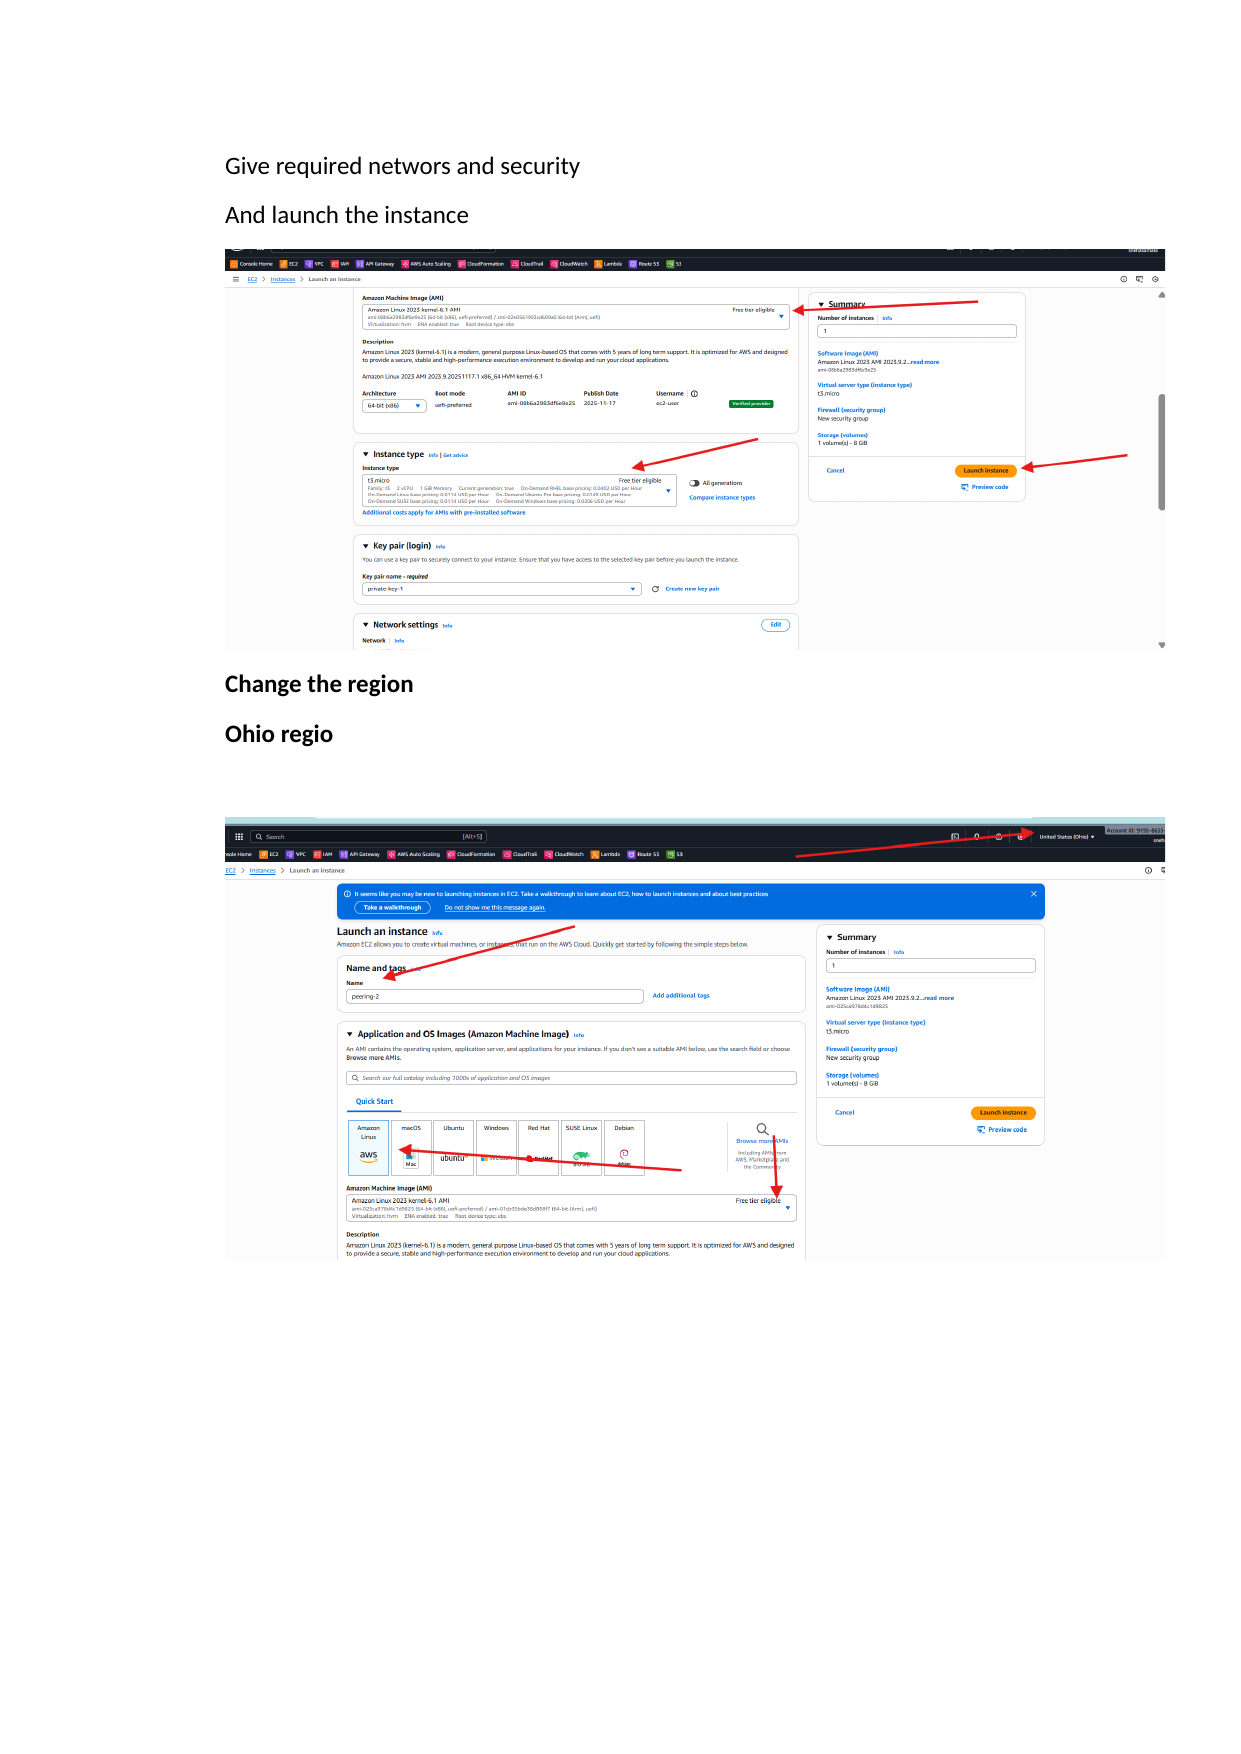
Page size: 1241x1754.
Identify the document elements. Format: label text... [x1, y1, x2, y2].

picture [225, 817, 1166, 1260]
text Change the region [225, 668, 1090, 699]
text Give required networs and security [225, 150, 1090, 181]
text And launch the instance [225, 199, 1090, 230]
picture [225, 249, 1166, 650]
text Ohio regio [225, 718, 1090, 749]
